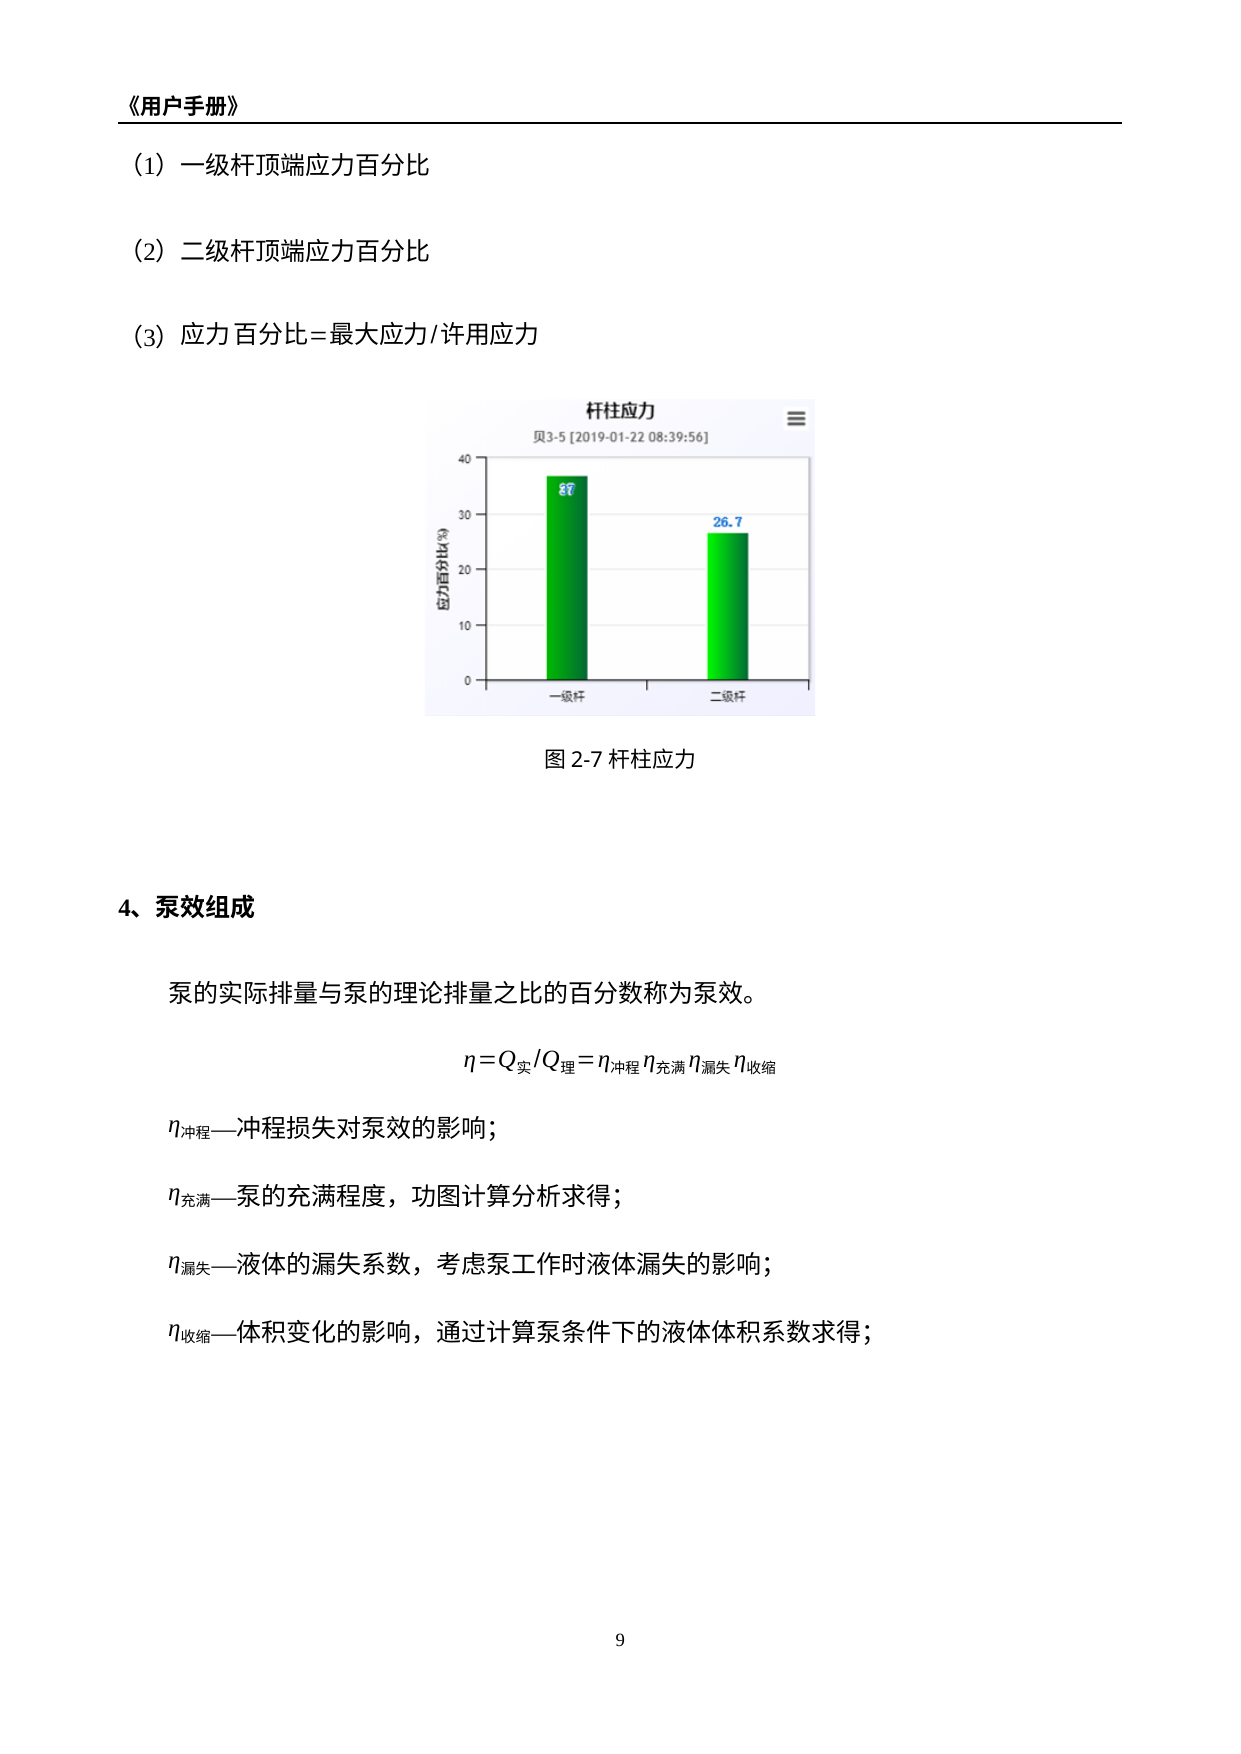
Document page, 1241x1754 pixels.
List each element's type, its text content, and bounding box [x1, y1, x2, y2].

text —液体的漏失系数，考虑泵工作时液体漏失的影响； [118, 1228, 1122, 1296]
text 4、泵效组成 [118, 872, 1122, 940]
picture [118, 399, 1123, 716]
text —体积变化的影响，通过计算泵条件下的液体体积系数求得； [118, 1296, 1122, 1364]
text （2）二级杆顶端应力百分比 [118, 215, 1122, 283]
text （1）一级杆顶端应力百分比 [118, 129, 1122, 197]
text —冲程损失对泵效的影响； [118, 1092, 1122, 1160]
text —泵的充满程度，功图计算分析求得； [118, 1160, 1122, 1228]
text 图2-7 杆柱应力 [118, 741, 1122, 775]
text 泵的实际排量与泵的理论排量之比的百分数称为泵效。 [118, 958, 1122, 1026]
text （3） [118, 301, 1122, 369]
